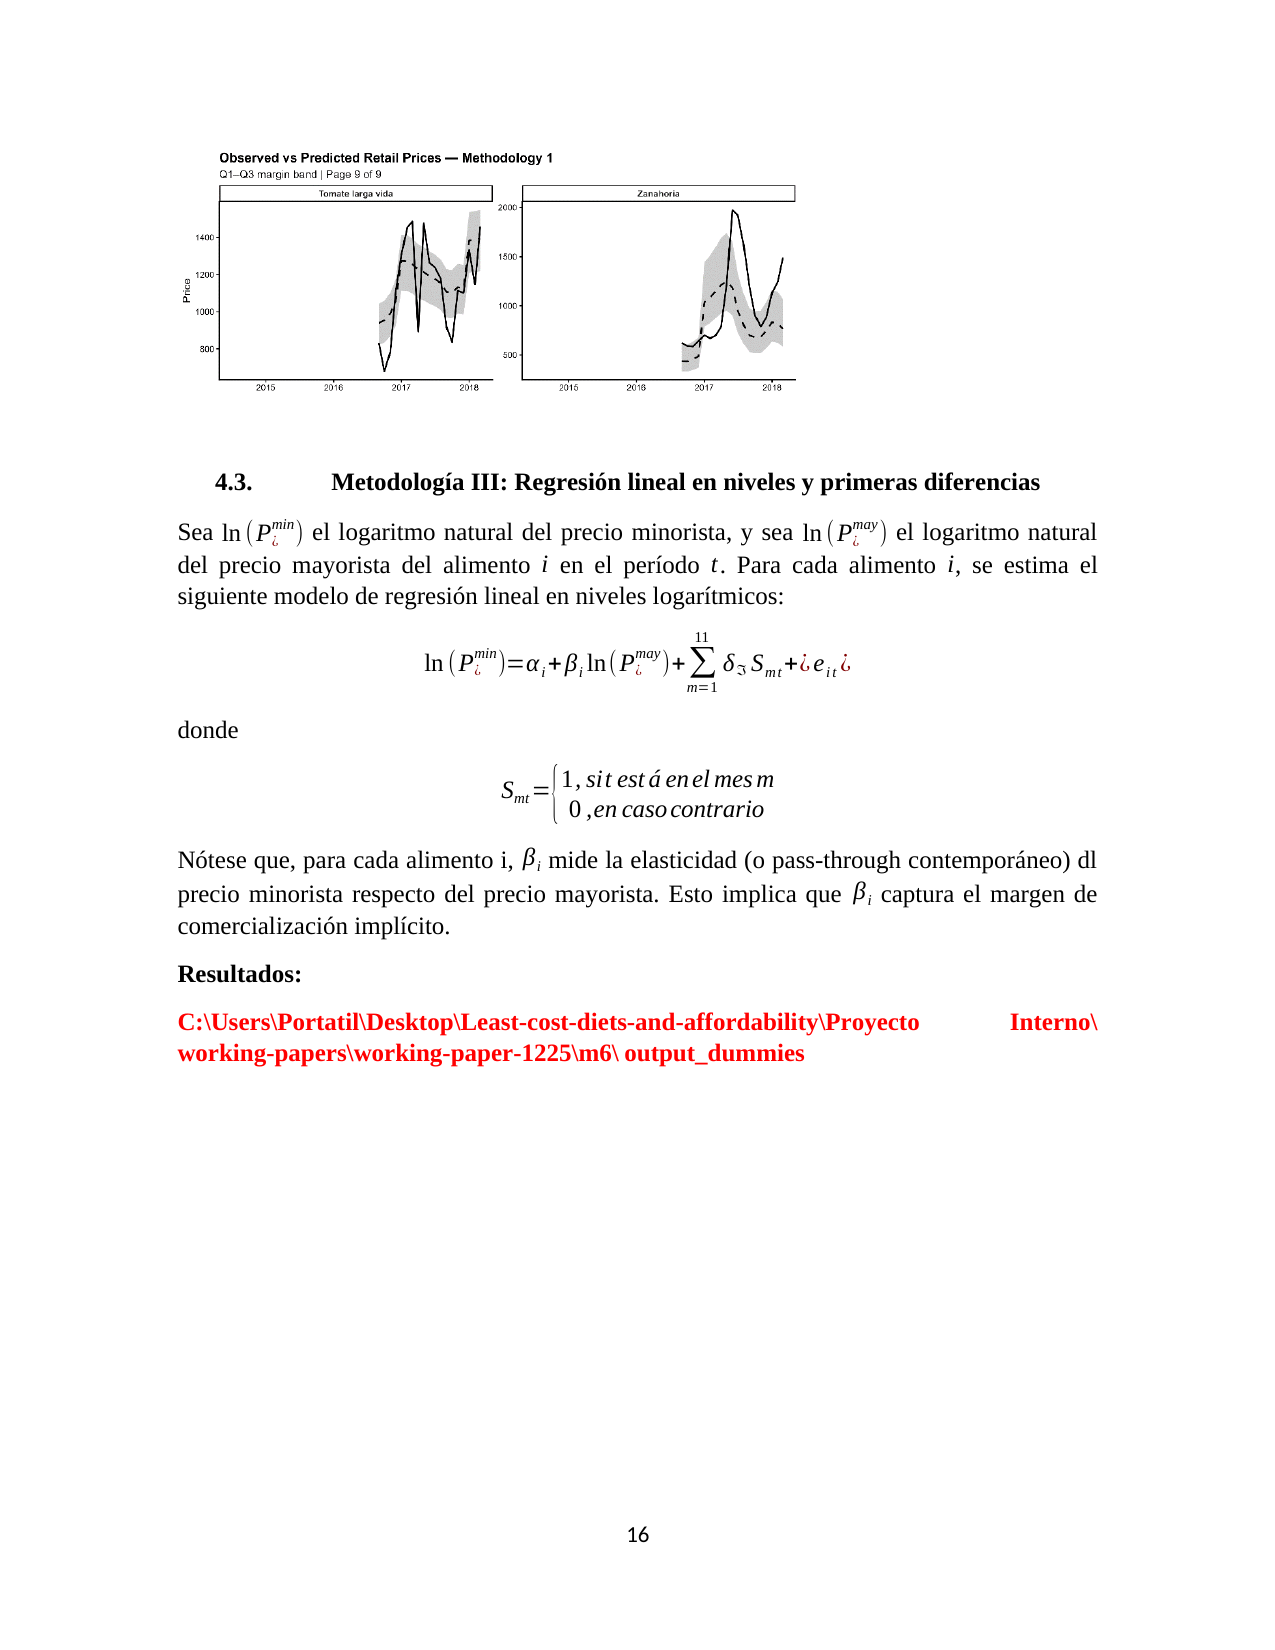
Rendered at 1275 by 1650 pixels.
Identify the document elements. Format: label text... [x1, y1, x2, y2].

text Sea el logaritmo natural del precio minorista, y sea el logaritmo natural del precio mayorista del alimento en el período . Para cada alimento , se estima el siguiente modelo de regresión lineal en niveles logarítmicos: [177, 515, 1098, 610]
text C:\Users\Portatil\Desktop\Least-cost-diets-and-affordability\Proyecto Interno\working-papers\working-paper-1225\m6\ output_dummies [177, 1007, 1098, 1067]
list Metodología III: Regresión lineal en niveles y primeras diferencias [215, 467, 1098, 496]
picture [177, 147, 1098, 401]
text donde [177, 715, 1098, 744]
text Nótese que, para cada alimento i, mide la elasticidad (o pass-through contemporáneo) dl precio minorista respecto del precio mayorista. Esto implica que captura el margen de comercialización implícito. [177, 844, 1098, 940]
text Resultados: [177, 959, 1098, 988]
